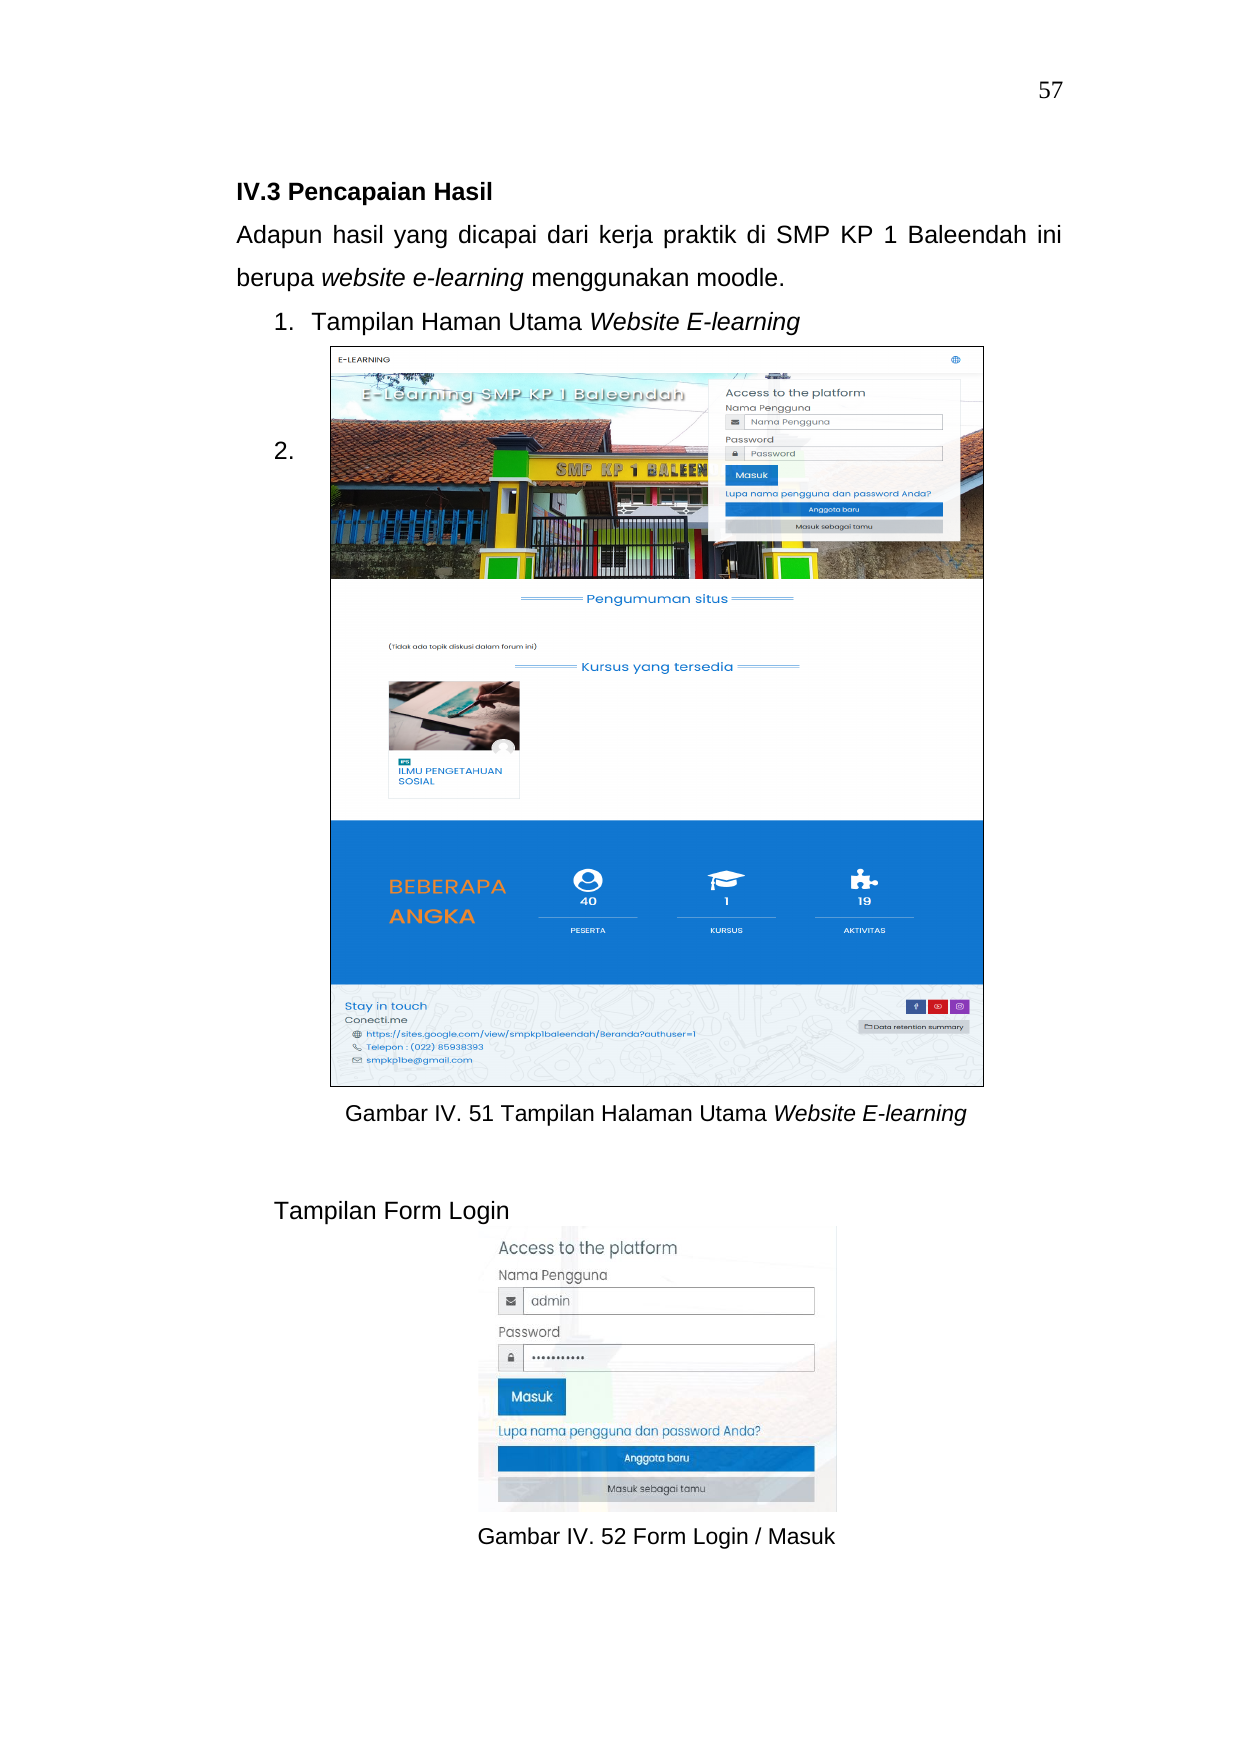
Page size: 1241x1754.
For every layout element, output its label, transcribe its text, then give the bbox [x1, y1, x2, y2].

picture [331, 347, 983, 1086]
text IV.3 Pencapaian Hasil [236, 177, 1063, 206]
list Tampilan Haman Utama Website E-learning [274, 307, 1063, 335]
picture [478, 1226, 837, 1512]
text Adapun hasil yang dicapai dari kerja praktik di SMP KP 1 Baleendah ini berupa website e-learning menggunakan moodle. [236, 220, 1063, 292]
